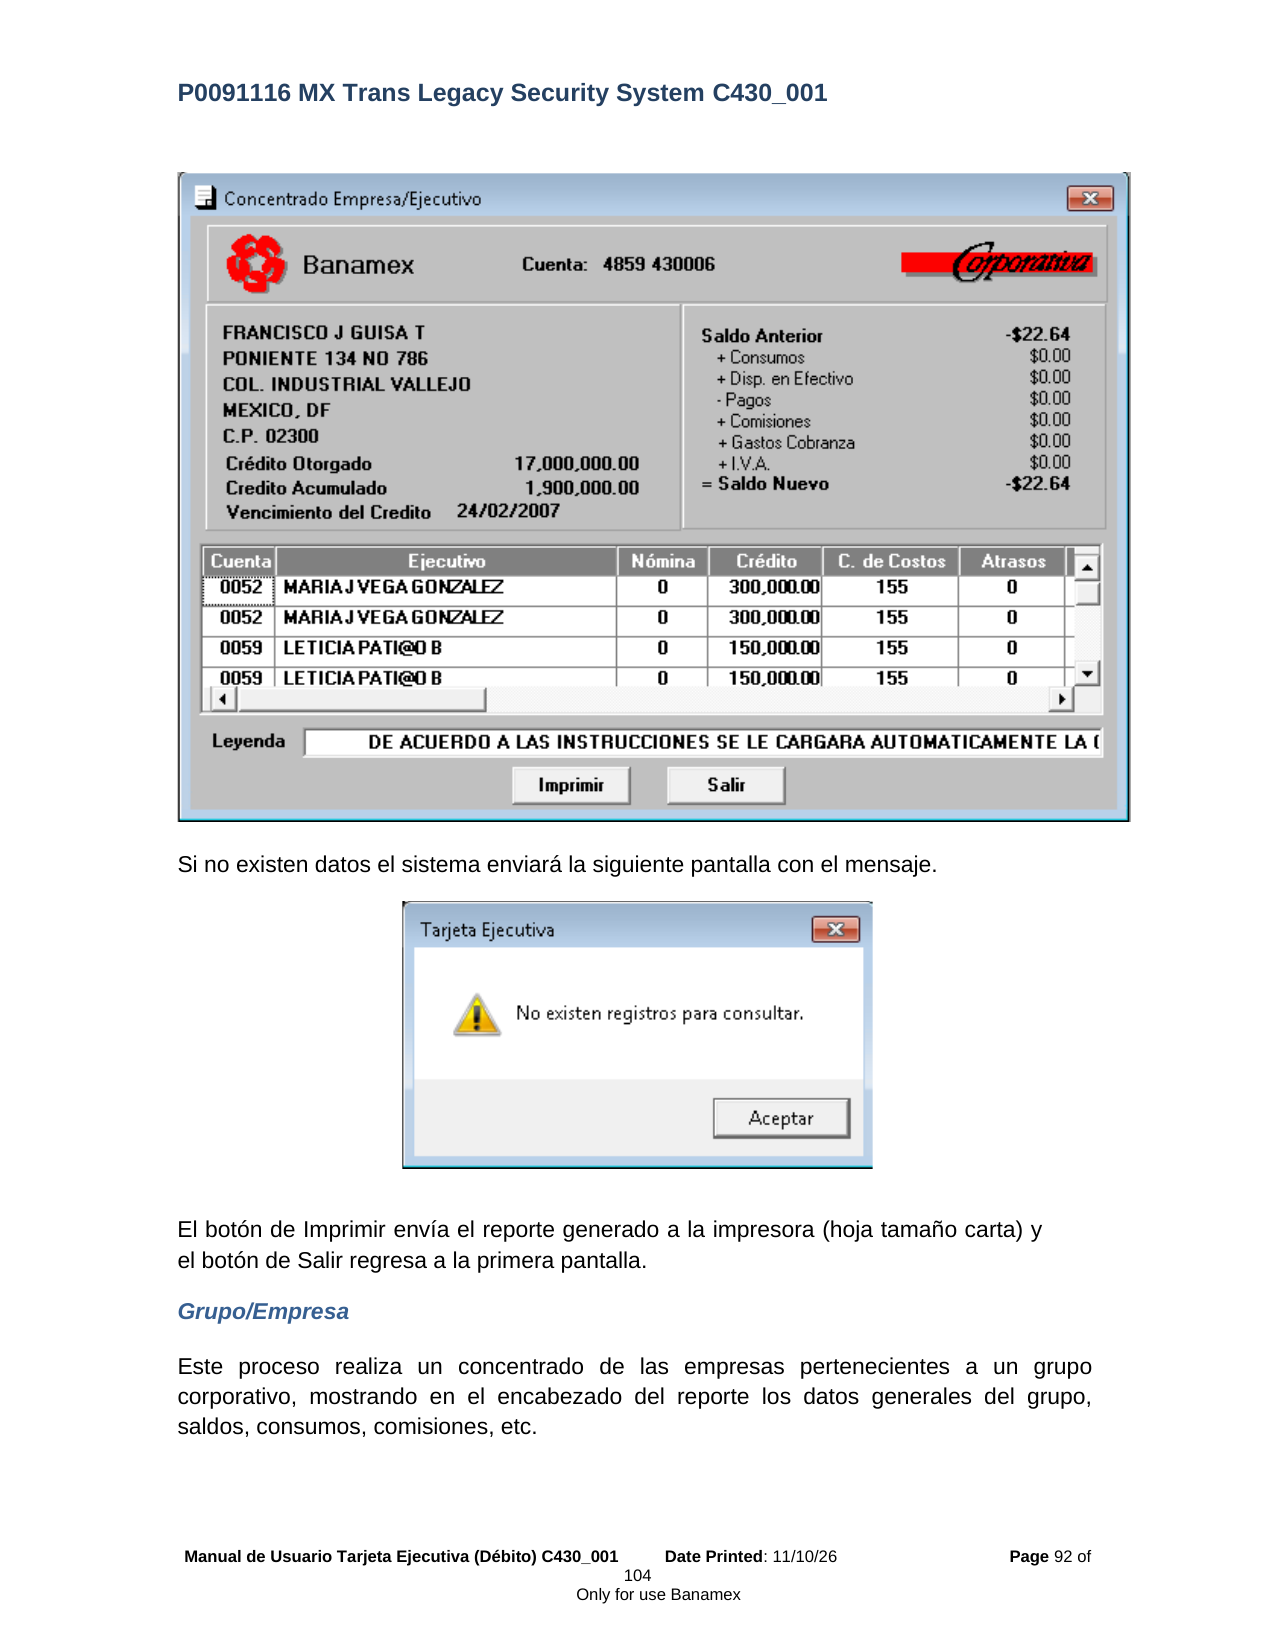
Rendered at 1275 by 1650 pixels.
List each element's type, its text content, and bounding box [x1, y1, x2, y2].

text Si no existen datos el sistema enviará la siguiente pantalla con el mensaje. [177, 851, 1098, 877]
picture [402, 901, 873, 1169]
text El botón de Imprimir envía el reporte generado a la impresora (hoja tamaño carta) y el botón de Salir regresa a la primera pantalla. [177, 1216, 1043, 1273]
subtitle Grupo/Empresa [177, 1298, 1098, 1324]
picture [177, 172, 1131, 822]
text Este proceso realiza un concentrado de las empresas pertenecientes a un grupo corporativo, mostrando en el encabezado del reporte los datos generales del grupo, saldos, consumos, comisiones, etc. [177, 1353, 1093, 1440]
